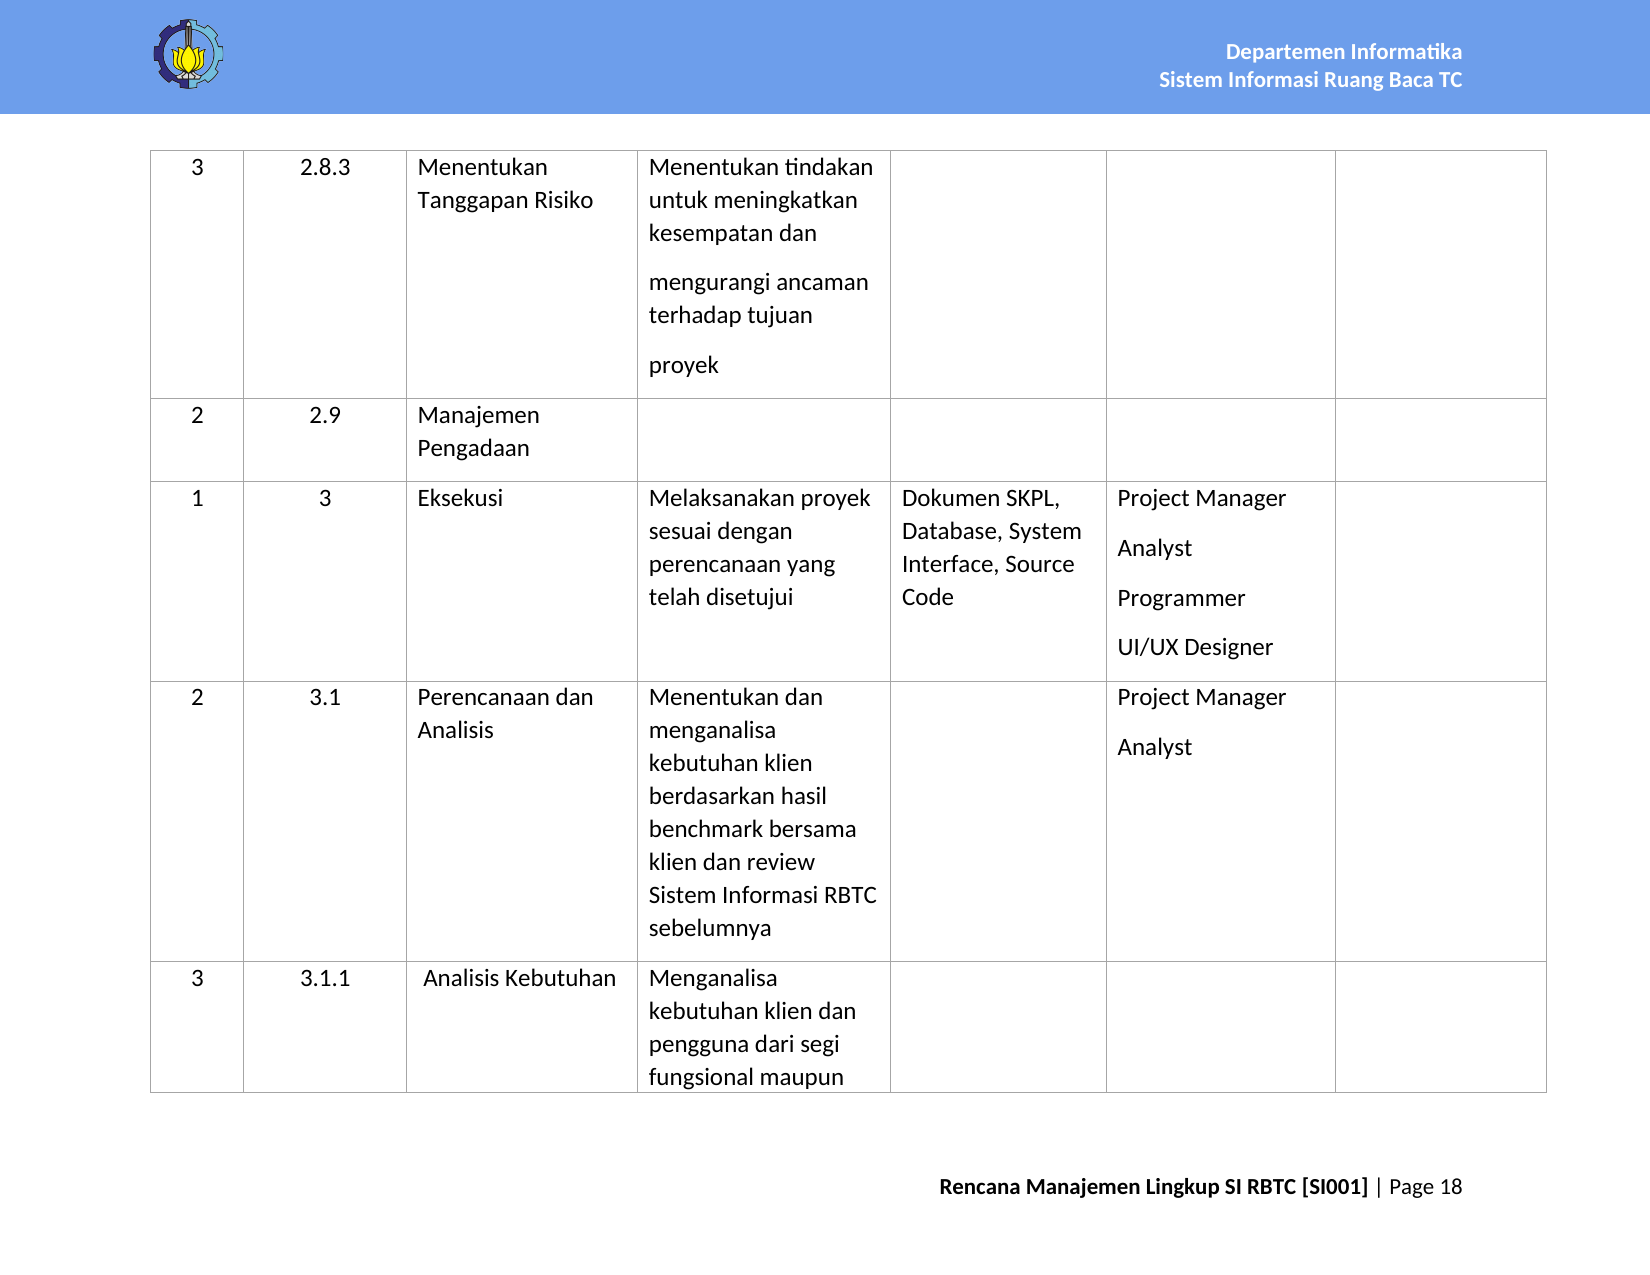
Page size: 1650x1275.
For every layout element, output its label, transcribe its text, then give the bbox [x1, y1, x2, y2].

table_cell 2 [151, 399, 243, 481]
table_cell [891, 151, 1106, 398]
table_cell [891, 962, 1106, 1092]
table_cell [1336, 682, 1546, 961]
table_cell [891, 399, 1106, 481]
table_cell Dokumen SKPL, Database, System Interface, Source Code [891, 482, 1106, 681]
table_cell [1336, 151, 1546, 398]
table_cell [1336, 962, 1546, 1092]
table_cell 3 [151, 962, 243, 1092]
table_cell 2.9 [244, 399, 406, 481]
table_cell [1336, 482, 1546, 681]
table_cell Perencanaan dan Analisis [407, 682, 637, 961]
table_cell Menentukan tindakan untuk meningkatkan kesempatan dan mengurangi ancaman terhadap tujuan proyek [638, 151, 890, 398]
table_cell Eksekusi [407, 482, 637, 681]
table_cell [891, 682, 1106, 961]
table_cell 1 [151, 482, 243, 681]
table_cell [1107, 962, 1335, 1092]
table_cell Melaksanakan proyek sesuai dengan perencanaan yang telah disetujui [638, 482, 890, 681]
table_cell 3 [244, 482, 406, 681]
table_cell Manajemen Pengadaan [407, 399, 637, 481]
table_cell [1107, 151, 1335, 398]
table_cell Project Manager Analyst Programmer UI/UX Designer [1107, 482, 1335, 681]
table_cell 3 [151, 151, 243, 398]
table_cell Project Manager Analyst [1107, 682, 1335, 961]
table_cell Menentukan dan menganalisa kebutuhan klien berdasarkan hasil benchmark bersama klien dan review Sistem Informasi RBTC sebelumnya [638, 682, 890, 961]
table_cell 3.1 [244, 682, 406, 961]
table_cell [1336, 399, 1546, 481]
picture [153, 19, 224, 89]
table_cell 2.8.3 [244, 151, 406, 398]
table_cell [638, 399, 890, 481]
table_cell Analisis Kebutuhan [407, 962, 637, 1092]
table_cell 3.1.1 [244, 962, 406, 1092]
table_cell 2 [151, 682, 243, 961]
table_cell Menentukan Tanggapan Risiko [407, 151, 637, 398]
table_cell [1107, 399, 1335, 481]
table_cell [638, 962, 890, 1092]
